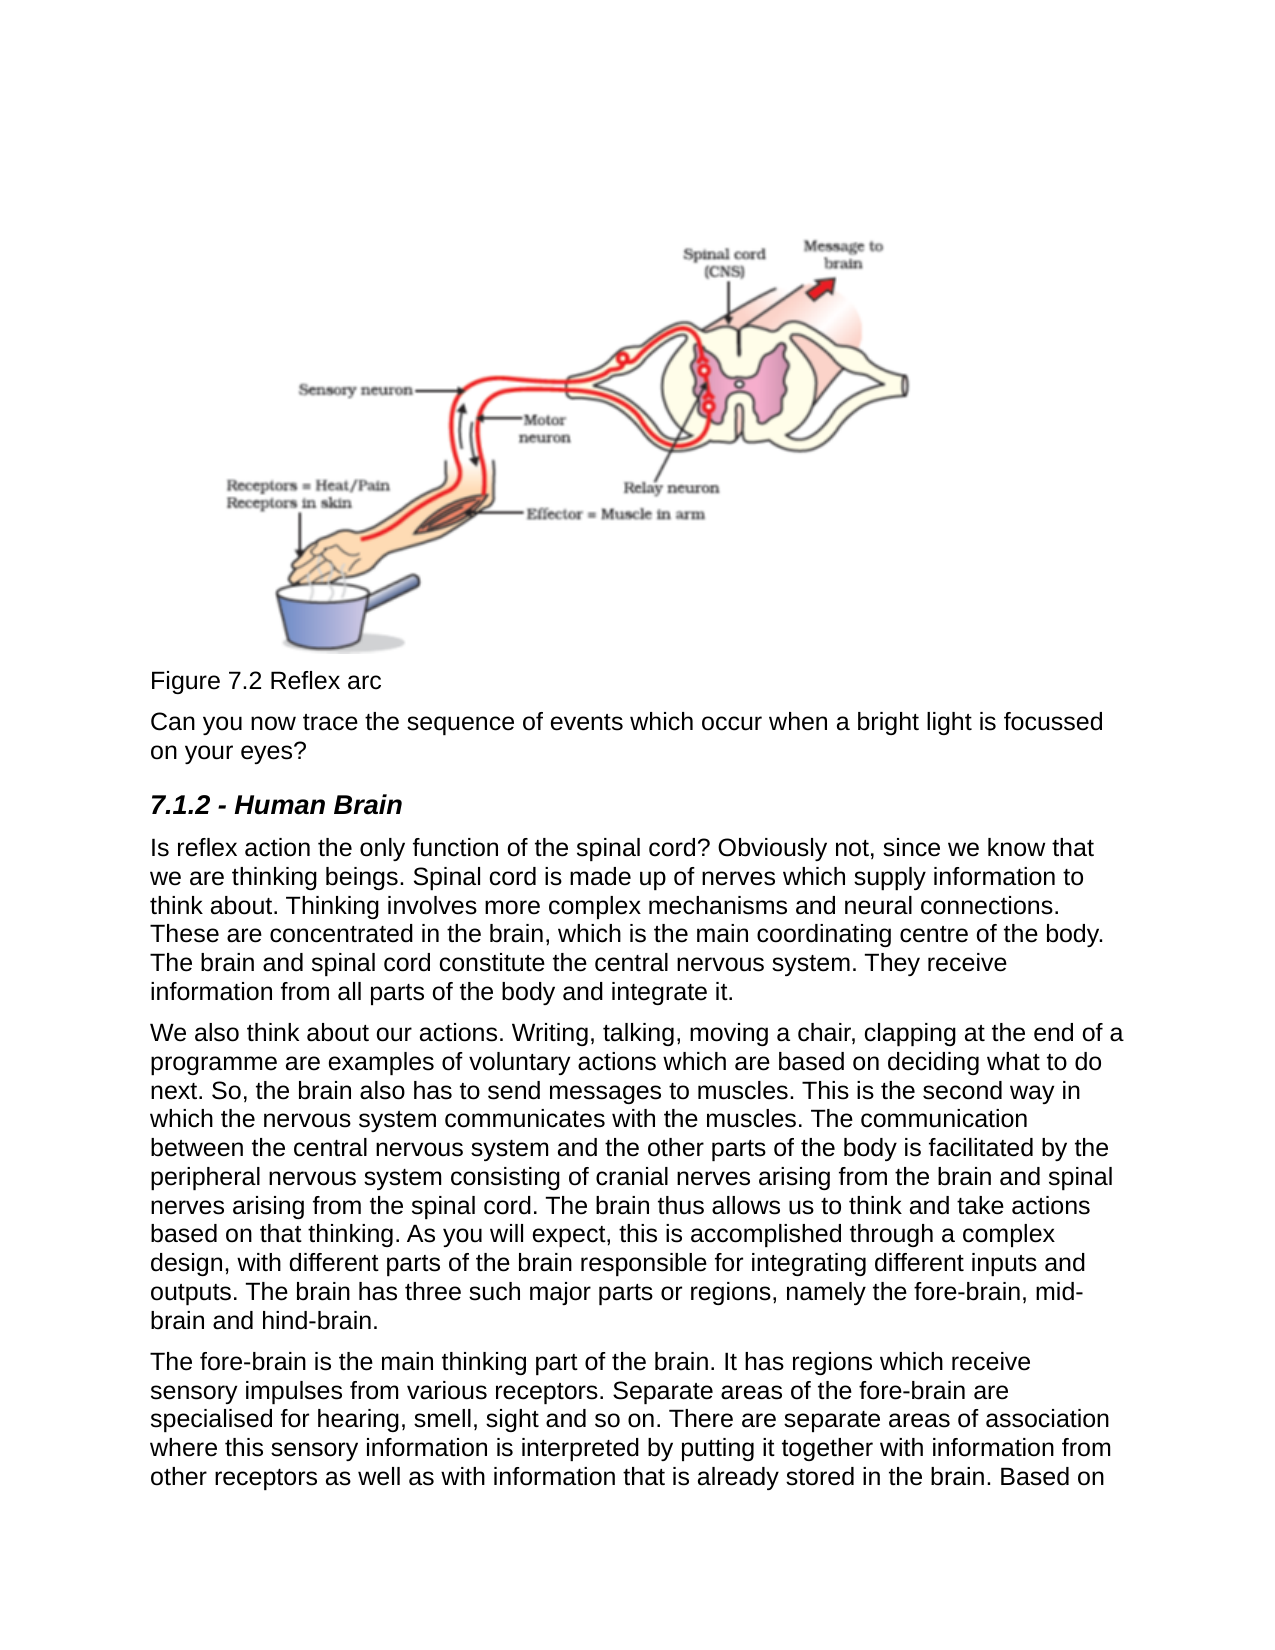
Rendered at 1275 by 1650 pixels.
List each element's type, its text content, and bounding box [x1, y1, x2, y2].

picture [150, 150, 1050, 654]
text Can you now trace the sequence of events which occur when a bright light is focussed on your eyes? [150, 707, 1125, 764]
text We also think about our actions. Writing, talking, moving a chair, clapping at the end of a programme are examples of voluntary actions which are based on deciding what to do next. So, the brain also has to send messages to muscles. This is the second way in which the nervous system communicates with the muscles. The communication between the central nervous system and the other parts of the body is facilitated by the peripheral nervous system consisting of cranial nerves arising from the brain and spinal nerves arising from the spinal cord. The brain thus allows us to think and take actions based on that thinking. As you will expect, this is accomplished through a complex design, with different parts of the brain responsible for integrating different inputs and outputs. The brain has three such major parts or regions, namely the fore-brain, mid-brain and hind-brain. [150, 1018, 1125, 1334]
text Is reflex action the only function of the spinal cord? Obviously not, since we know that we are thinking beings. Spinal cord is made up of nerves which supply information to think about. Thinking involves more complex mechanisms and neural connections. These are concentrated in the brain, which is the main coordinating centre of the body. The brain and spinal cord constitute the central nervous system. They receive information from all parts of the body and integrate it. [150, 833, 1125, 1006]
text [150, 1347, 1125, 1491]
text Figure 7.2 Reflex arc [150, 666, 1125, 694]
subtitle 7.1.2 - Human Brain [150, 789, 1125, 821]
